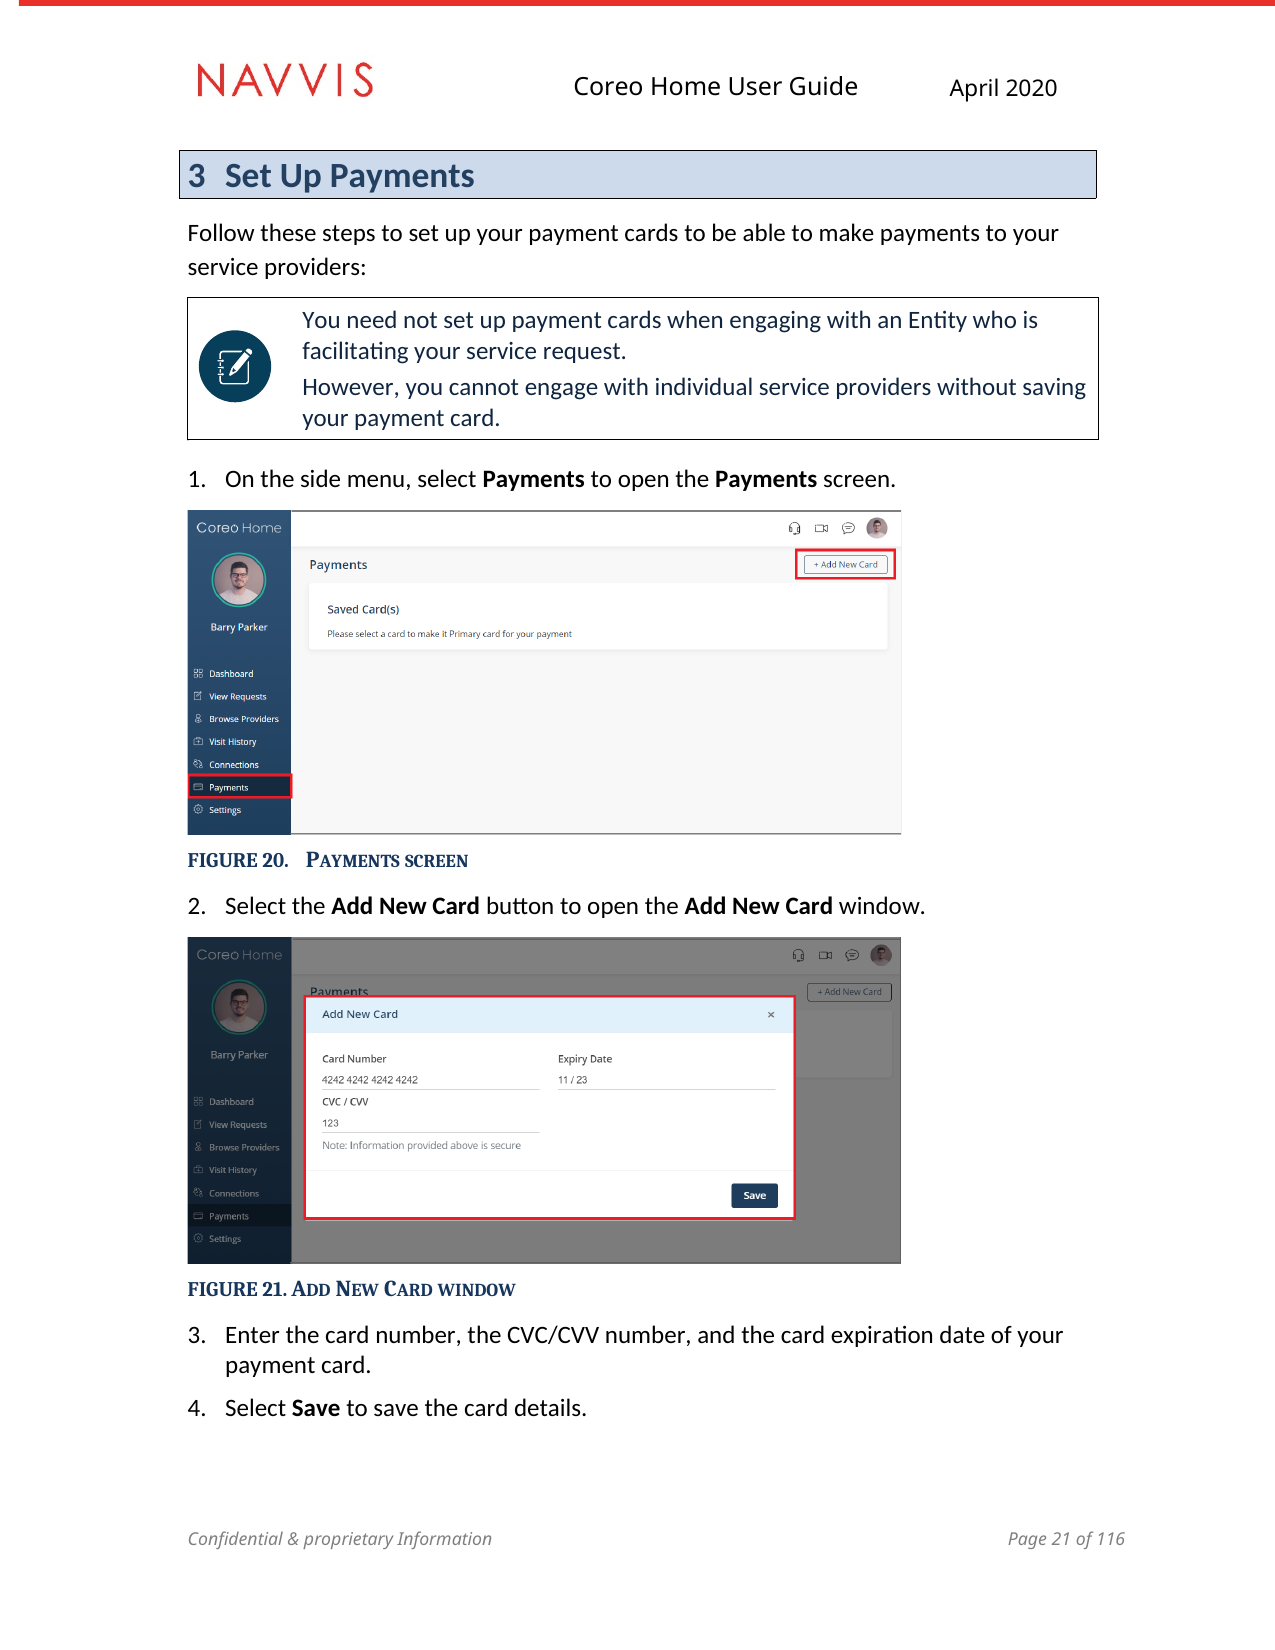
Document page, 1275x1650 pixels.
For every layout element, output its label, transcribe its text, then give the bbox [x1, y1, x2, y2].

picture [187, 55, 383, 104]
list Select Save to save the card details. [187, 1392, 1087, 1423]
picture [187, 510, 902, 835]
list Enter the card number, the CVC/CVV number, and the card expiration date of your payment card. [187, 1319, 1087, 1380]
list On the side menu, select Payments to open the Payments screen. [187, 463, 1087, 494]
subtitle Set Up Payments [180, 151, 1096, 198]
table_header You need not set up payment cards when engaging with an Entity who is facilitating your service request. However, you cannot engage with individual service providers without saving your payment card. [291, 298, 1098, 439]
table_header [188, 298, 291, 439]
picture [187, 937, 901, 1264]
text Payments screen [187, 847, 1058, 874]
list Select the Add New Card button to open the Add New Card window. [187, 890, 1087, 921]
text Add New Card window [187, 1276, 1058, 1303]
text Follow these steps to set up your payment cards to be able to make payments to your service providers: [187, 217, 1087, 281]
